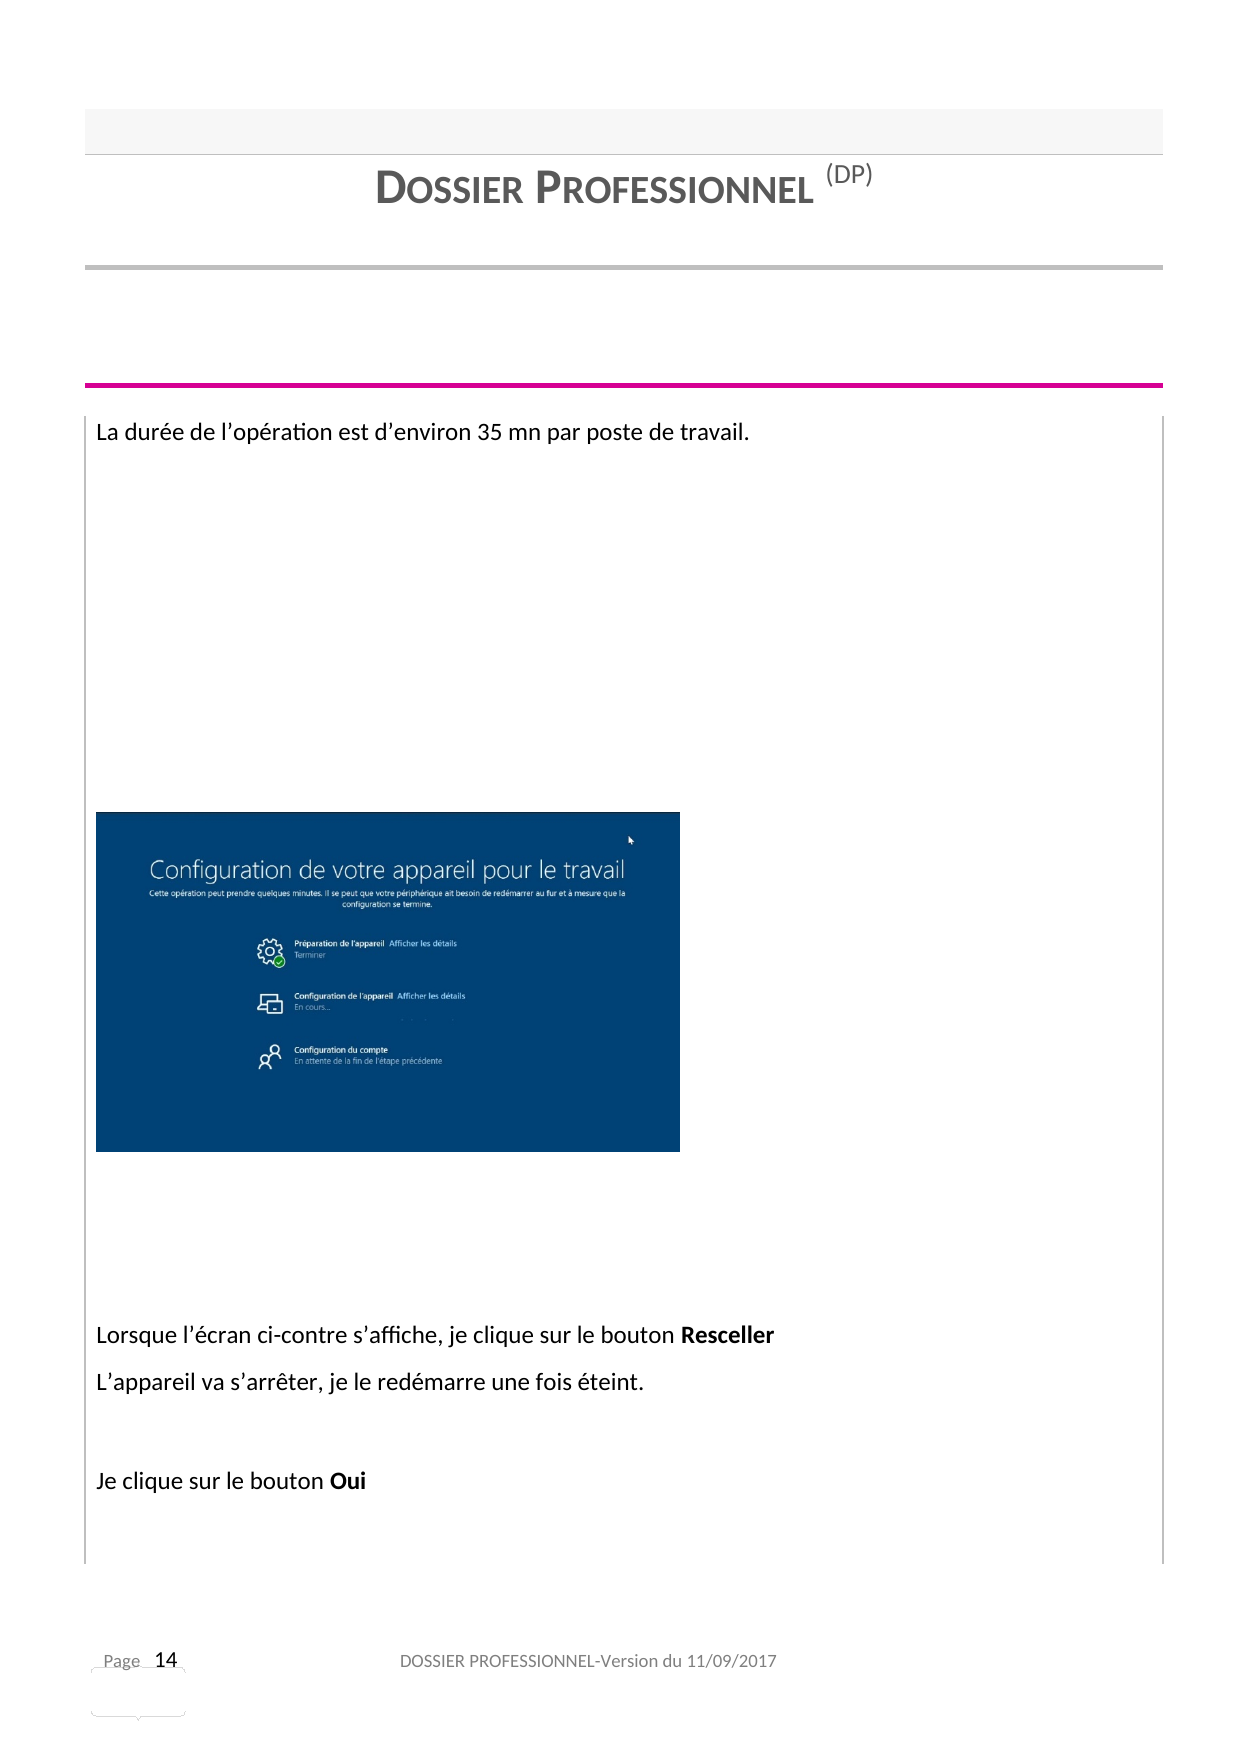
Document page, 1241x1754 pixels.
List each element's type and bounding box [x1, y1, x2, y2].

table_cell [86, 416, 1162, 1564]
picture [96, 812, 680, 1152]
